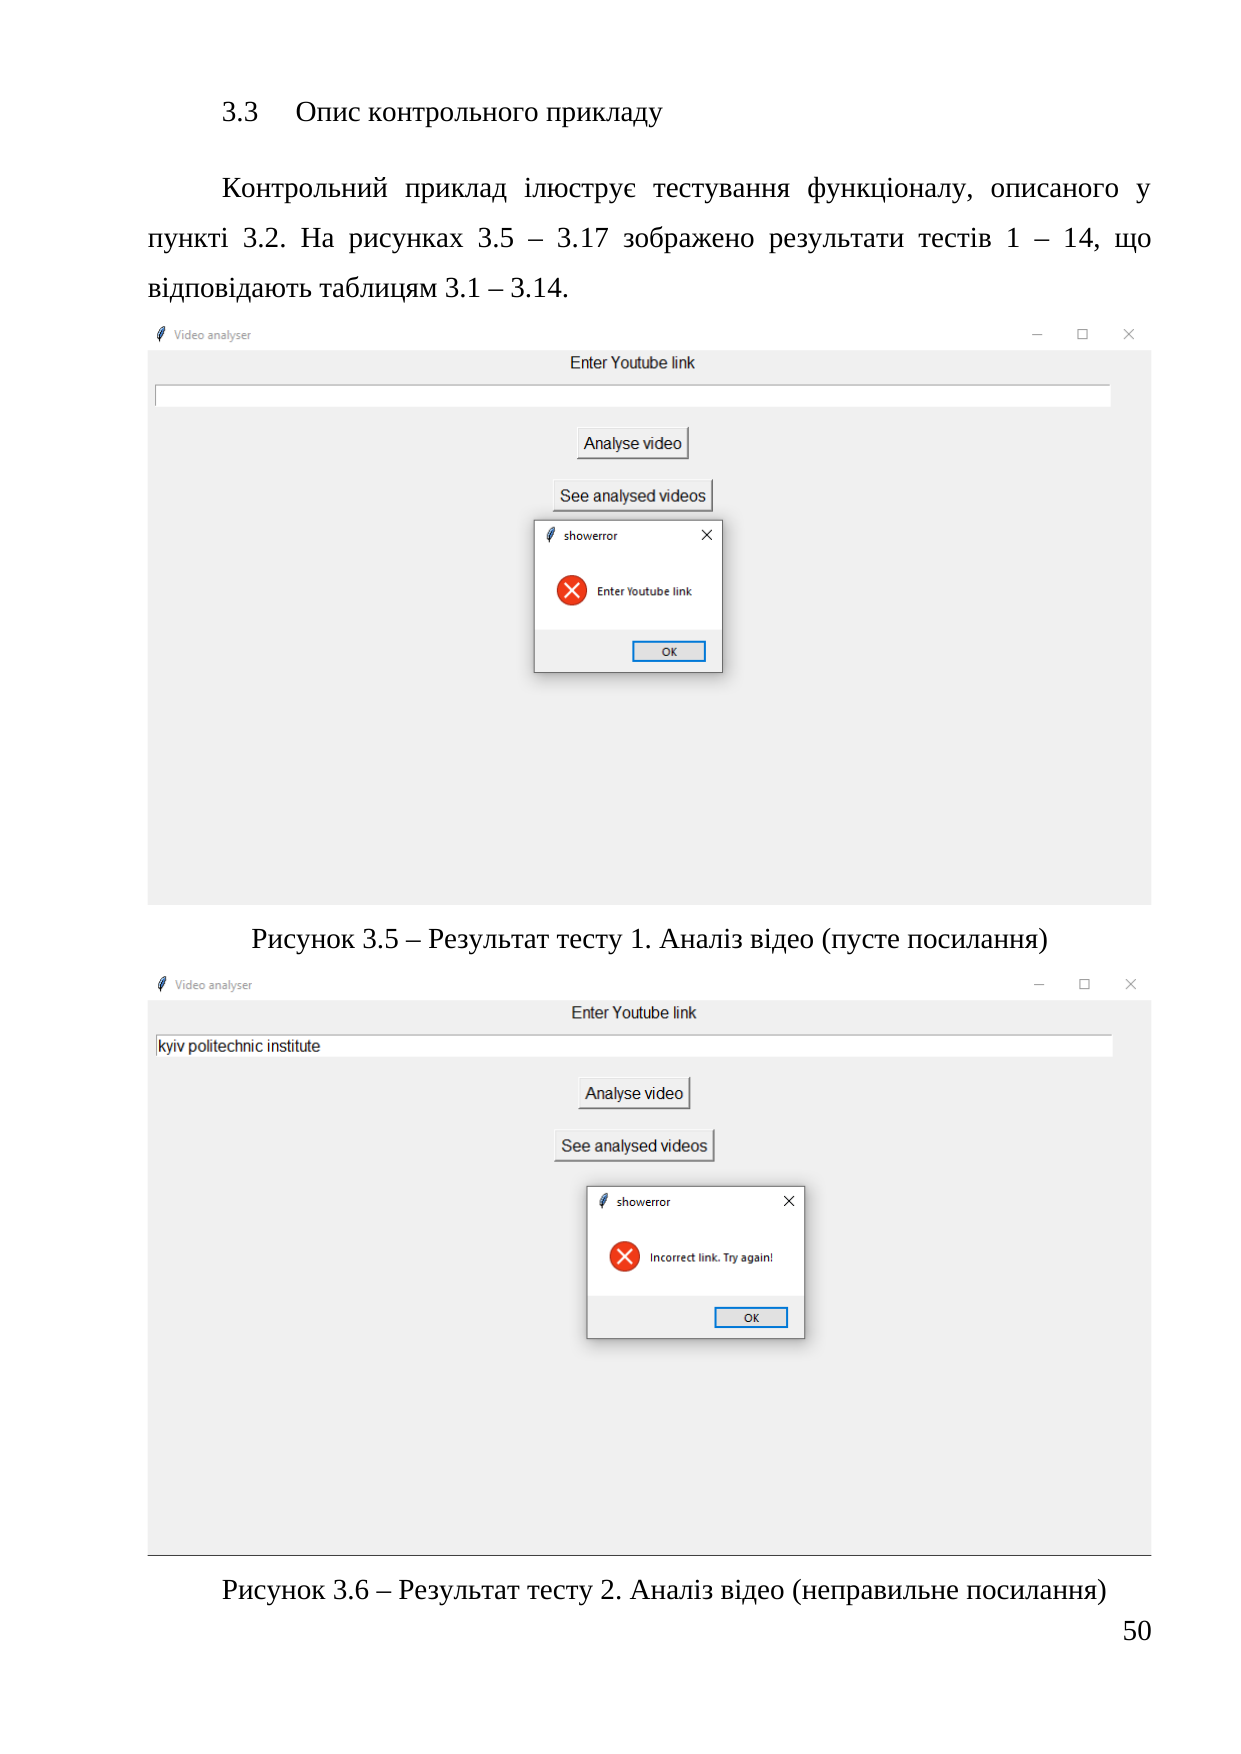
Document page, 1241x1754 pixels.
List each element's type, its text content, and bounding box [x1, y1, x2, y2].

text Контрольний приклад ілюструє тестування функціоналу, описаного у пункті 3.2. На рисунках 3.5 – 3.17 зображено результати тестів 1 – 14, що відповідають таблицям 3.1 – 3.14. [148, 170, 1152, 304]
picture [147, 971, 1152, 1556]
picture [147, 320, 1152, 905]
subtitle Опис контрольного прикладу [222, 94, 1152, 128]
text Рисунок 3.5 – Результат тесту 1. Аналіз відео (пусте посилання) [148, 921, 1152, 954]
text Рисунок 3.6 – Результат тесту 2. Аналіз відео (неправильне посилання) [148, 1572, 1152, 1606]
